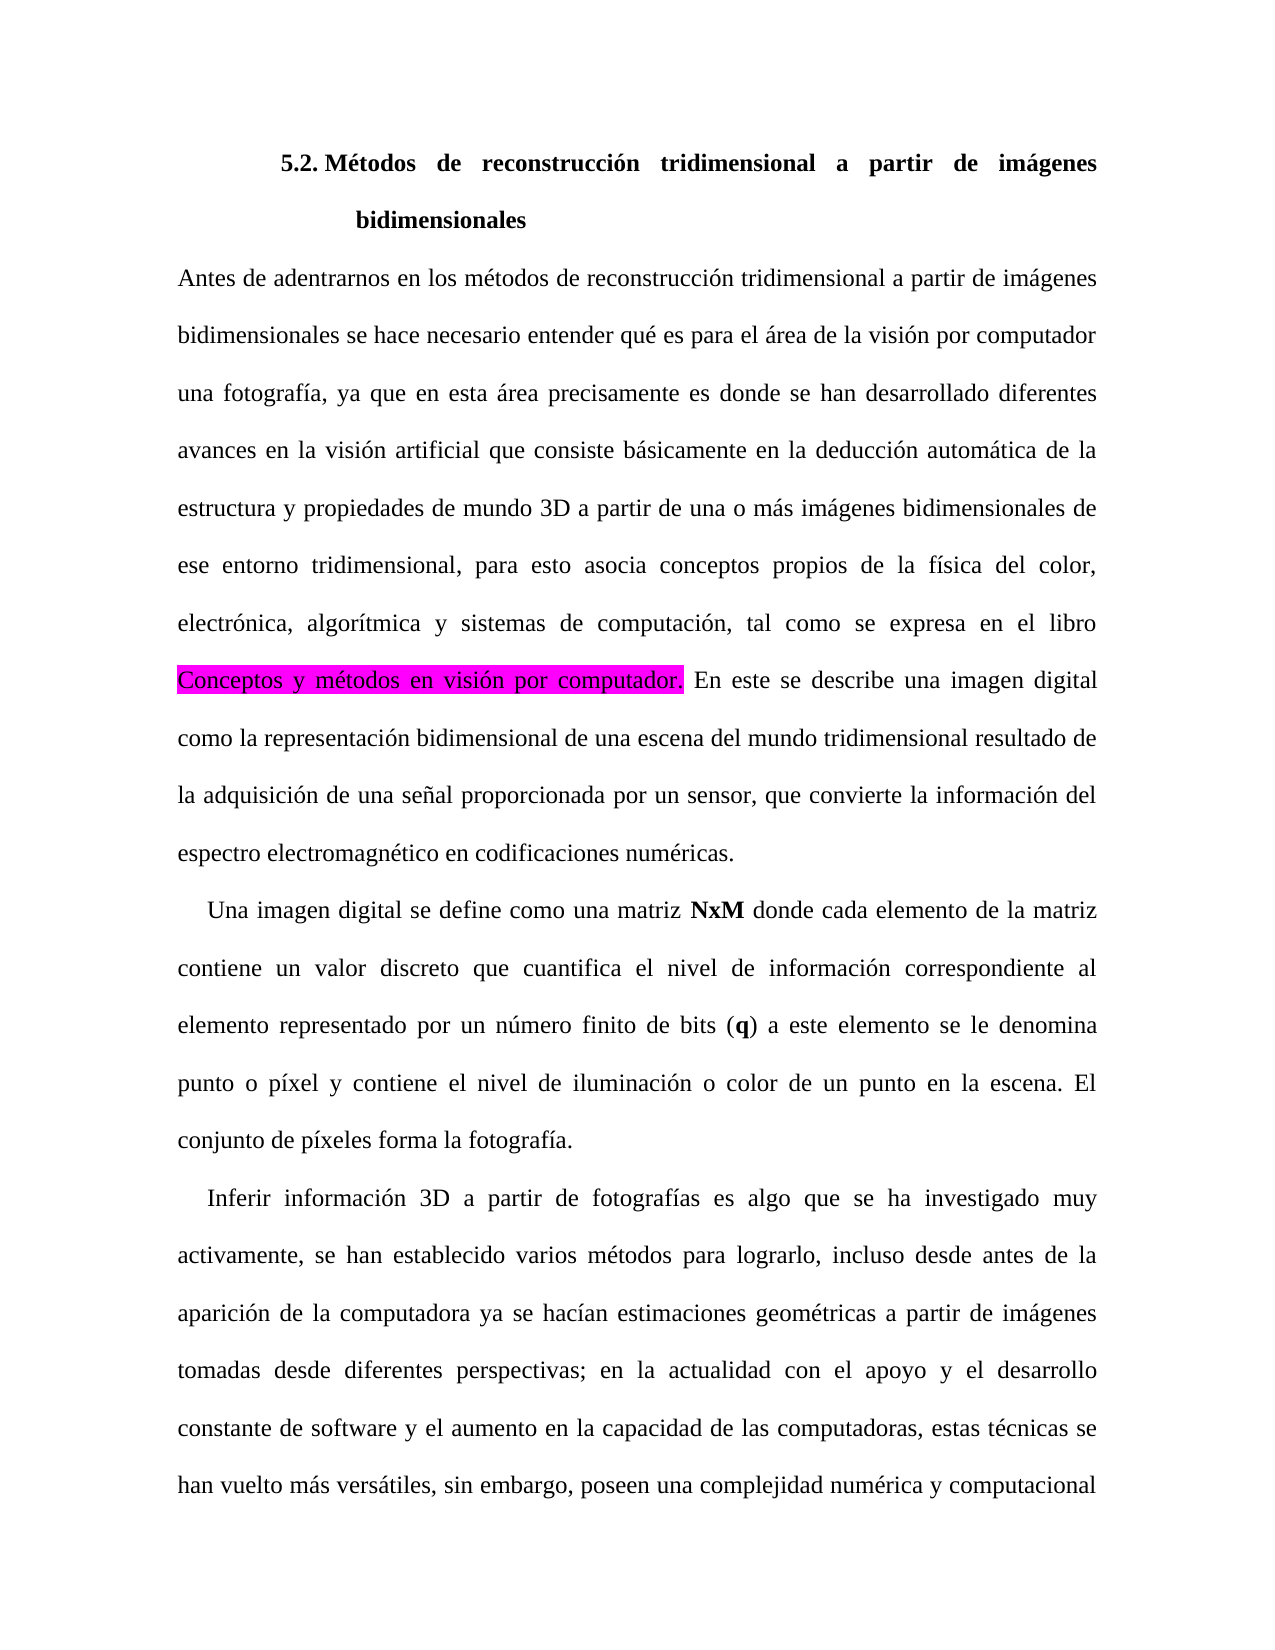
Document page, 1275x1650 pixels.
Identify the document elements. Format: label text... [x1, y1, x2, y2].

text Una imagen digital se define como una matriz NxM donde cada elemento de la matriz contiene un valor discreto que cuantifica el nivel de información correspondiente al elemento representado por un número finito de bits (q) a este elemento se le denomina punto o píxel y contiene el nivel de iluminación o color de un punto en la escena. El conjunto de píxeles forma la fotografía. [177, 895, 1098, 1154]
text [177, 1183, 1098, 1499]
subtitle Métodos de reconstrucción tridimensional a partir de imágenes bidimensionales [281, 148, 1098, 234]
text Antes de adentrarnos en los métodos de reconstrucción tridimensional a partir de imágenes bidimensionales se hace necesario entender qué es para el área de la visión por computador una fotografía, ya que en esta área precisamente es donde se han desarrollado diferentes avances en la visión artificial que consiste básicamente en la deducción automática de la estructura y propiedades de mundo 3D a partir de una o más imágenes bidimensionales de ese entorno tridimensional, para esto asocia conceptos propios de la física del color, electrónica, algorítmica y sistemas de computación, tal como se expresa en el libro Conceptos y métodos en visión por computador. En este se describe una imagen digital como la representación bidimensional de una escena del mundo tridimensional resultado de la adquisición de una señal proporcionada por un sensor, que convierte la información del espectro electromagnético en codificaciones numéricas. [177, 263, 1098, 866]
